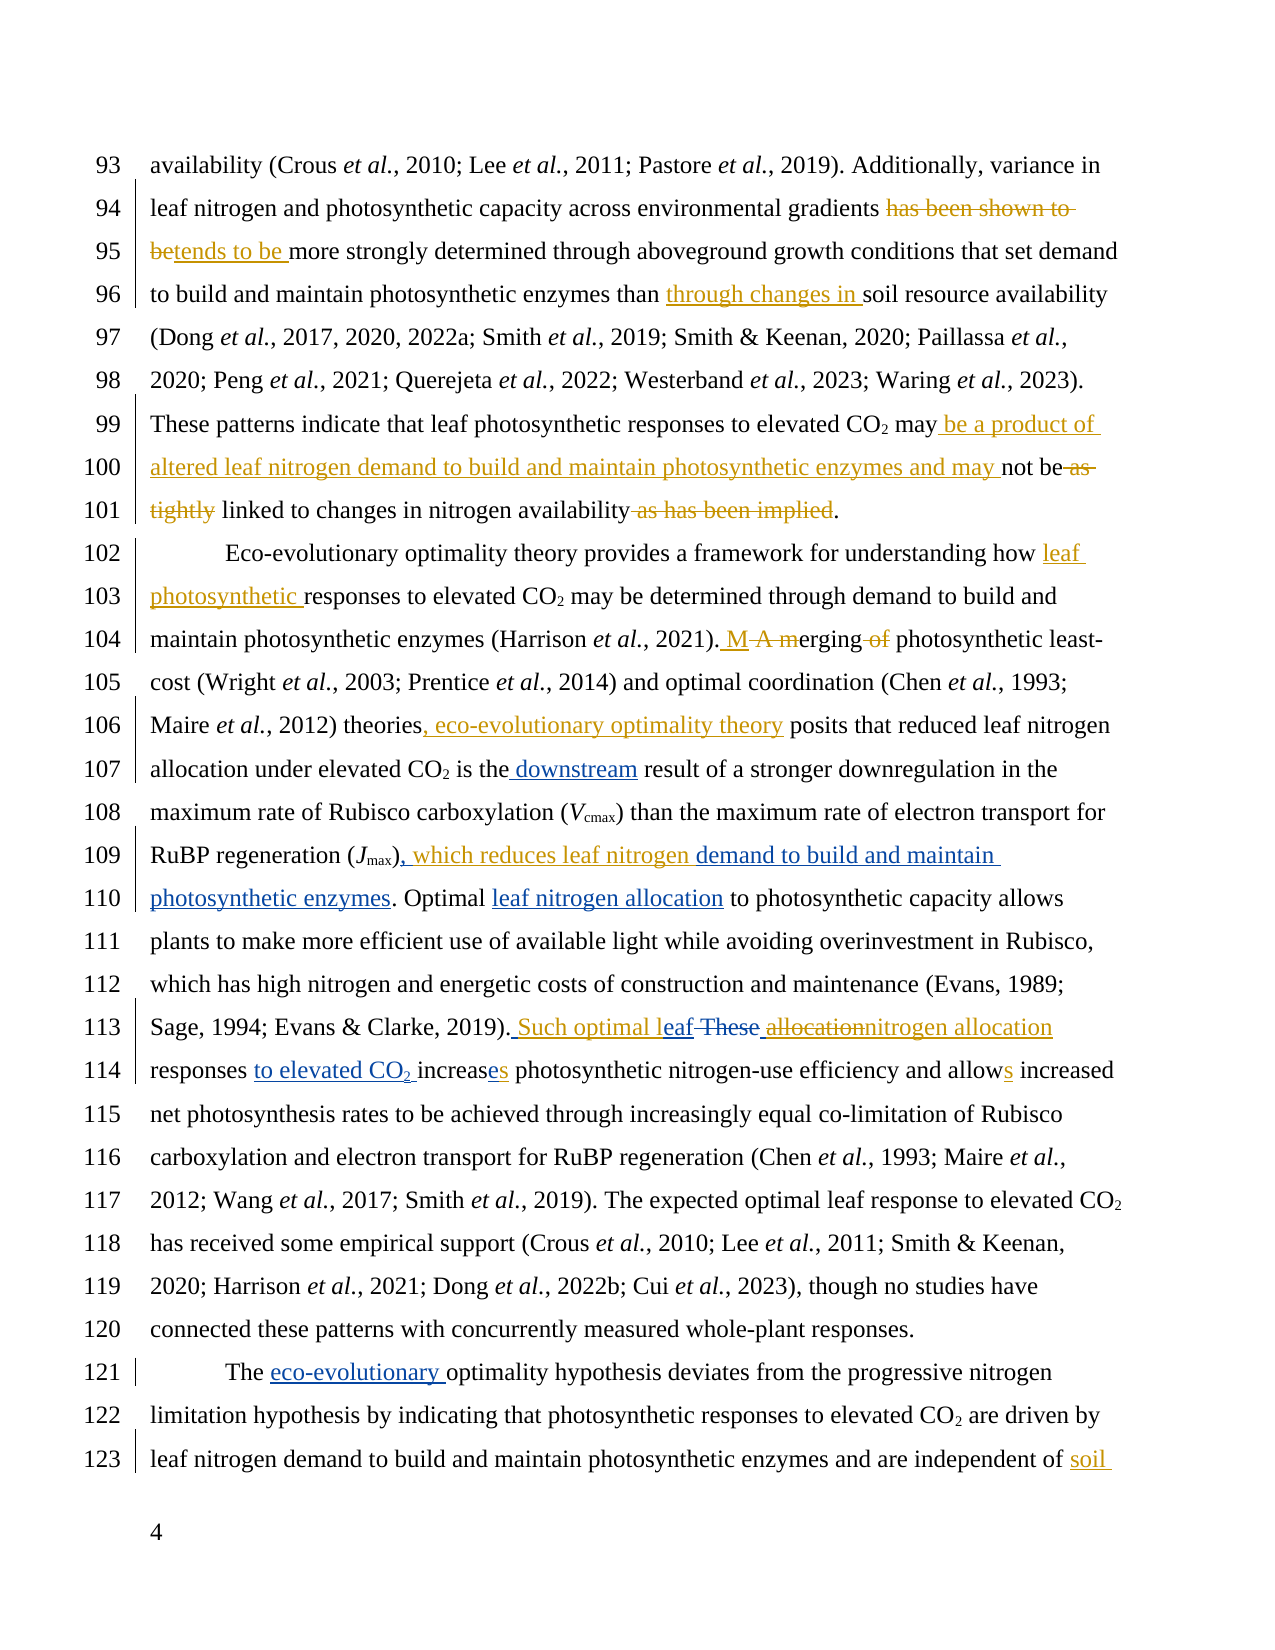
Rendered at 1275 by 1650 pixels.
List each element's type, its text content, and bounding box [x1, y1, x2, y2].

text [150, 1357, 1125, 1472]
text Eco-evolutionary optimality theory provides a framework for understanding how responses to elevated CO2 may be determined through demand to build and maintain photosynthetic enzymes (Harrison et al., 2021).erging photosynthetic least-cost (Wright et al., 2003; Prentice et al., 2014) and optimal coordination (Chen et al., 1993; Maire et al., 2012) theories posits that reduced leaf nitrogen allocation under elevated CO2 is the result of a stronger downregulation in the maximum rate of Rubisco carboxylation (Vcmax) than the maximum rate of electron transport for RuBP regeneration (Jmax). Optimal to photosynthetic capacity allows plants to make more efficient use of available light while avoiding overinvestment in Rubisco, which has high nitrogen and energetic costs of construction and maintenance (Evans, 1989; Sage, 1994; Evans & Clarke, 2019). responses increas photosynthetic nitrogen-use efficiency and allow increased net photosynthesis rates to be achieved through increasingly equal co-limitation of Rubisco carboxylation and electron transport for RuBP regeneration (Chen et al., 1993; Maire et al., 2012; Wang et al., 2017; Smith et al., 2019). The expected optimal leaf response to elevated CO2 has received some empirical support (Crous et al., 2010; Lee et al., 2011; Smith & Keenan, 2020; Harrison et al., 2021; Dong et al., 2022b; Cui et al., 2023), though no studies have connected these patterns with concurrently measured whole-plant responses. [150, 538, 1125, 1343]
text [150, 150, 1125, 524]
